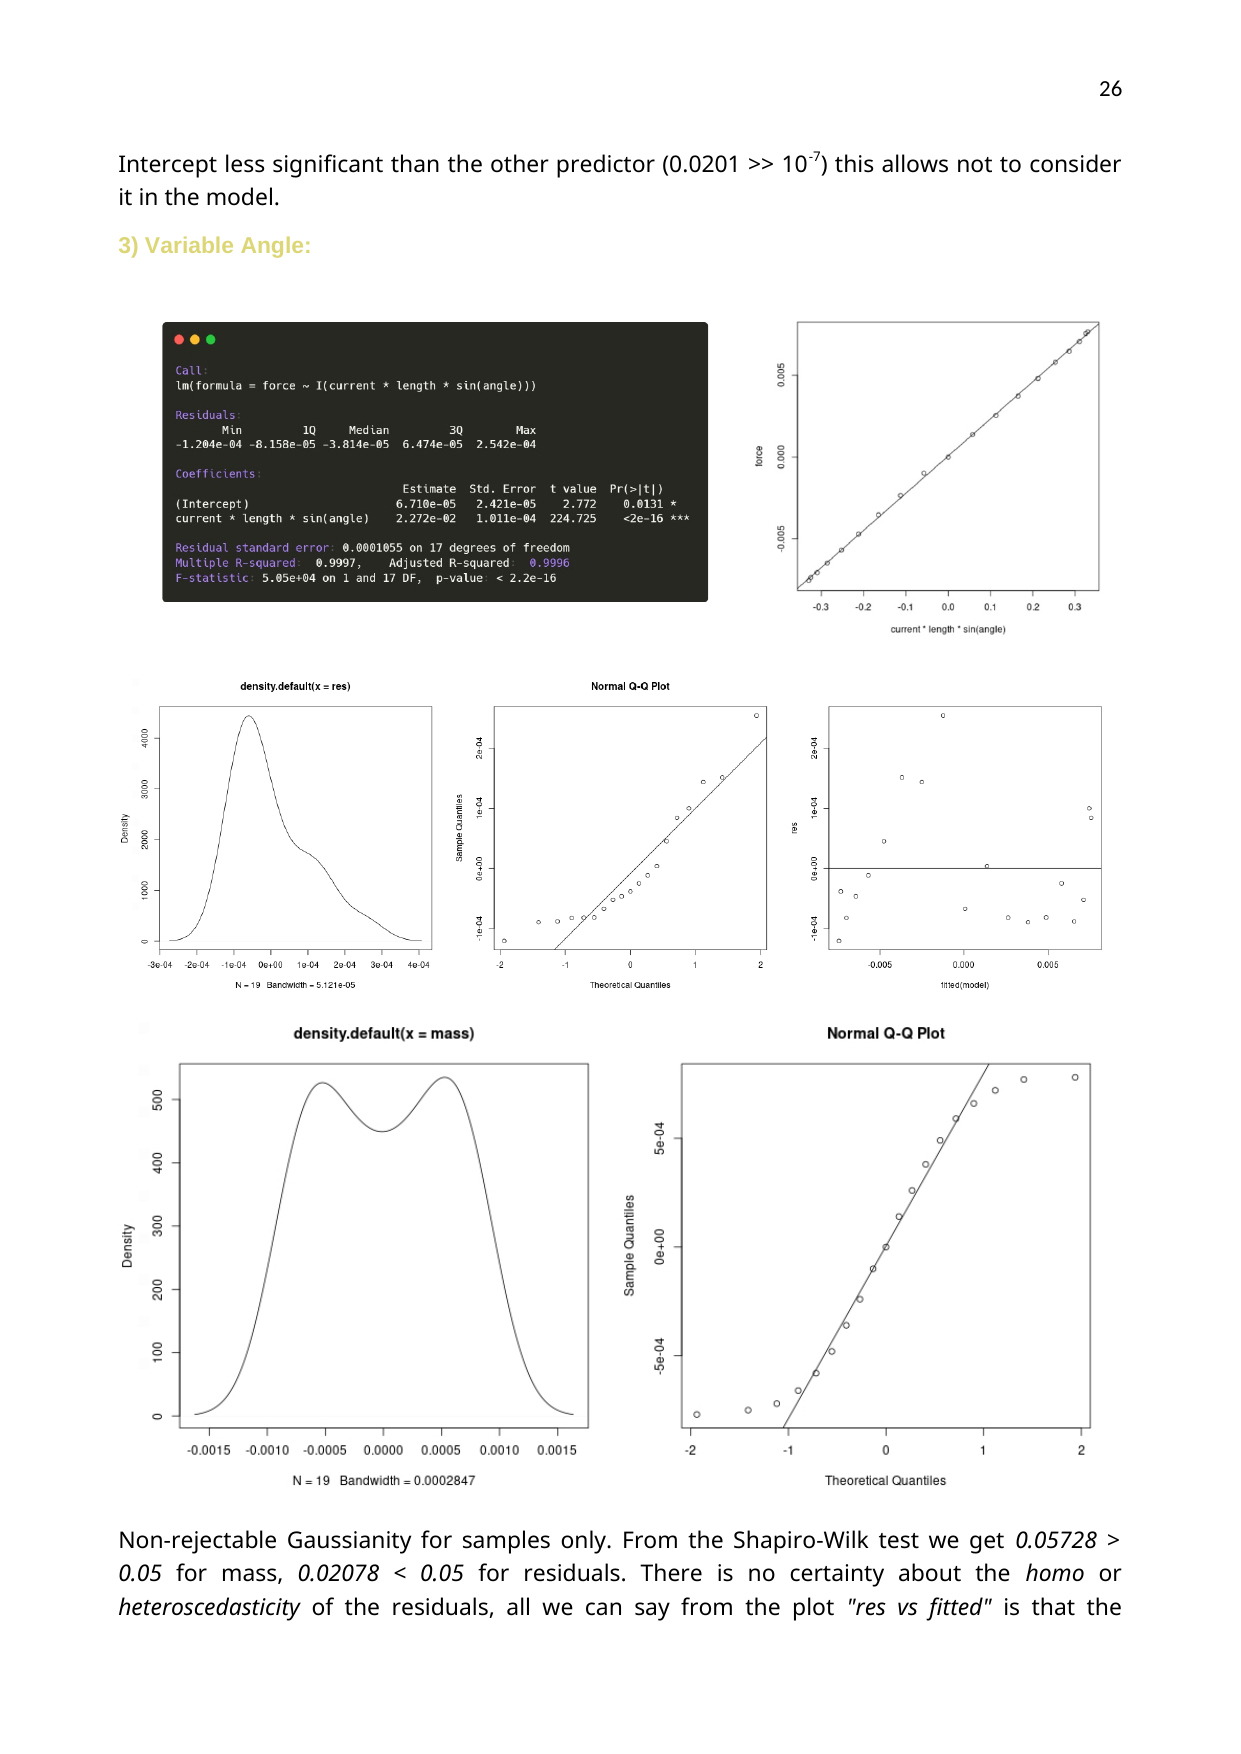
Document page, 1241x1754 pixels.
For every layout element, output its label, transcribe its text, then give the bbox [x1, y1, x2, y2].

picture [118, 666, 1122, 1001]
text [118, 1524, 1122, 1622]
picture [118, 276, 1122, 647]
text 3) Variable Angle: [118, 232, 1122, 258]
picture [118, 1002, 1122, 1505]
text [118, 148, 1122, 213]
